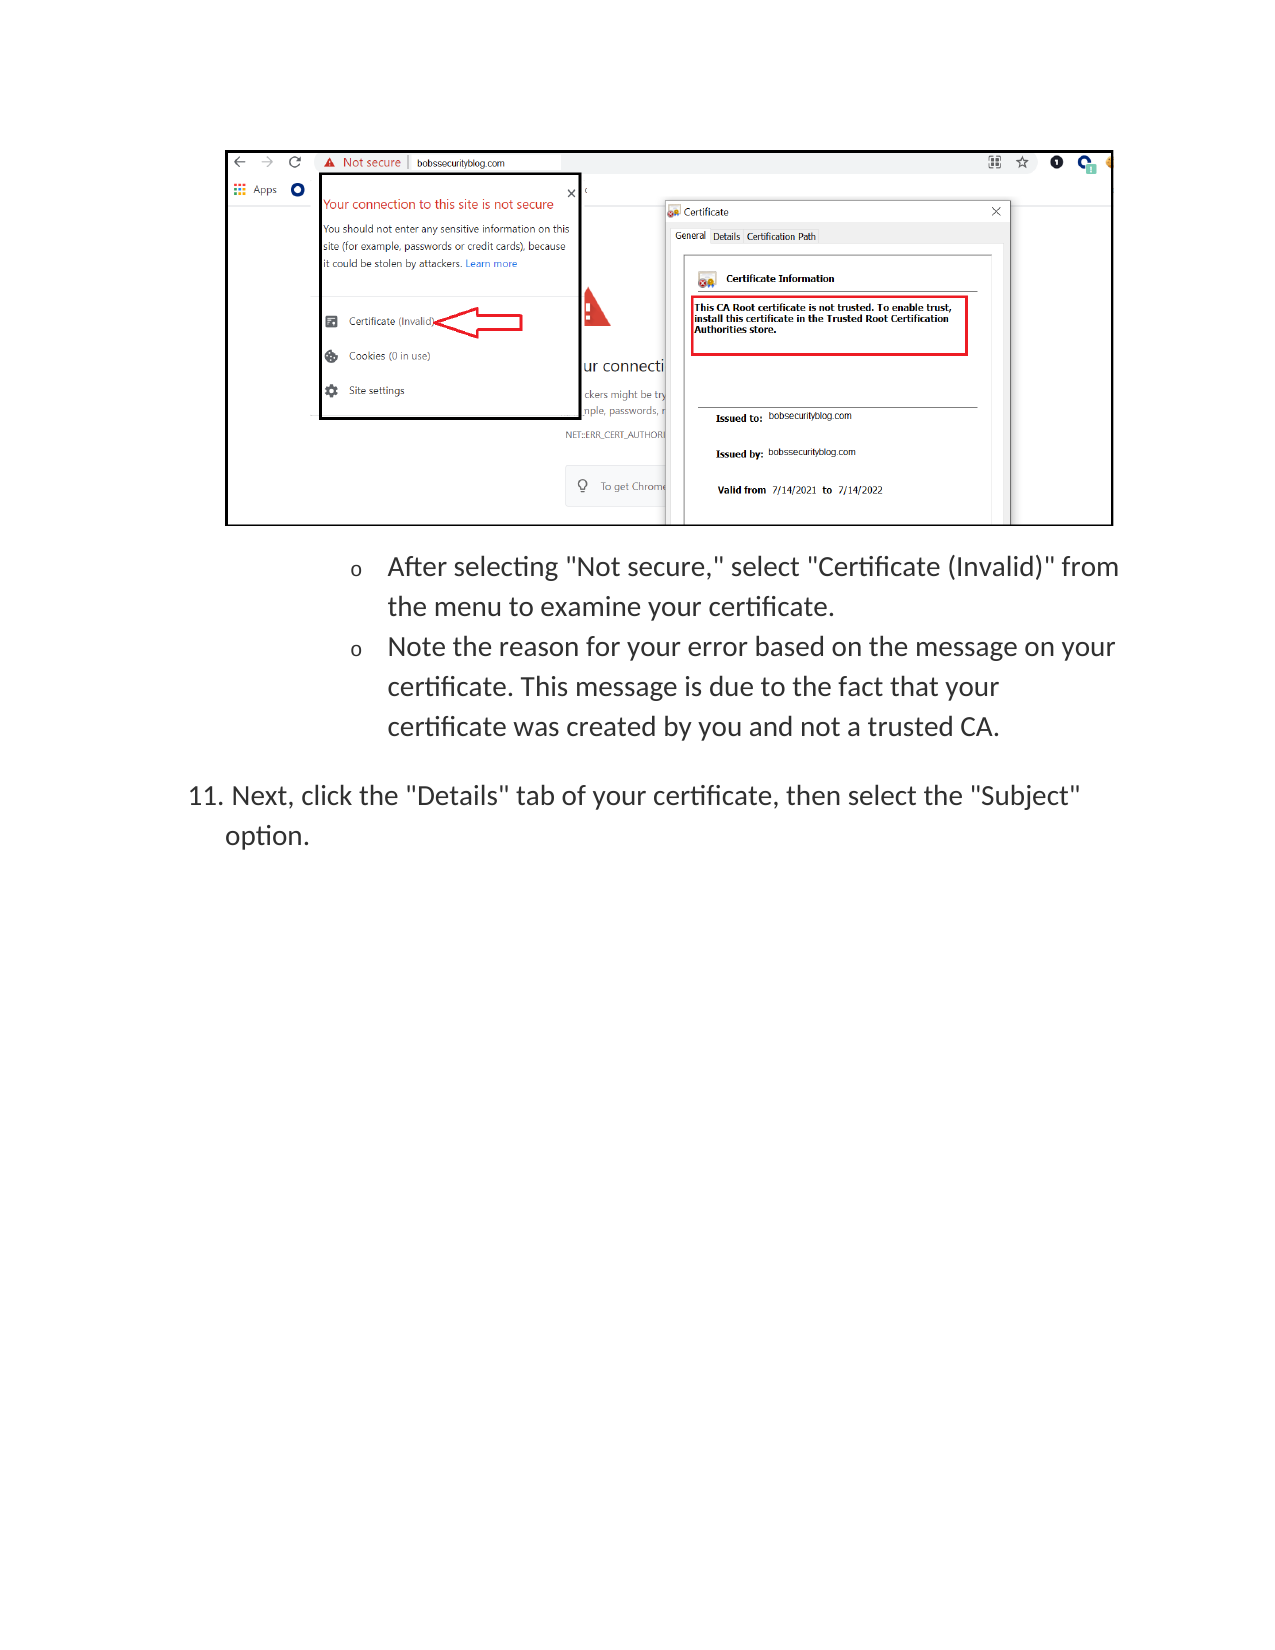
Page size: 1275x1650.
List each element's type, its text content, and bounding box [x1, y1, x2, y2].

list Note the reason for your error based on the message on your certificate. This message is due to the fact that your certificate was created by you and not a trusted CA. [350, 624, 1125, 744]
list After selecting "Not secure," select "Certificate (Invalid)" from the menu to examine your certificate. [350, 544, 1125, 624]
picture [225, 150, 1114, 526]
list Next, click the "Details" tab of your certificate, then select the "Subject" option. [187, 773, 1125, 853]
